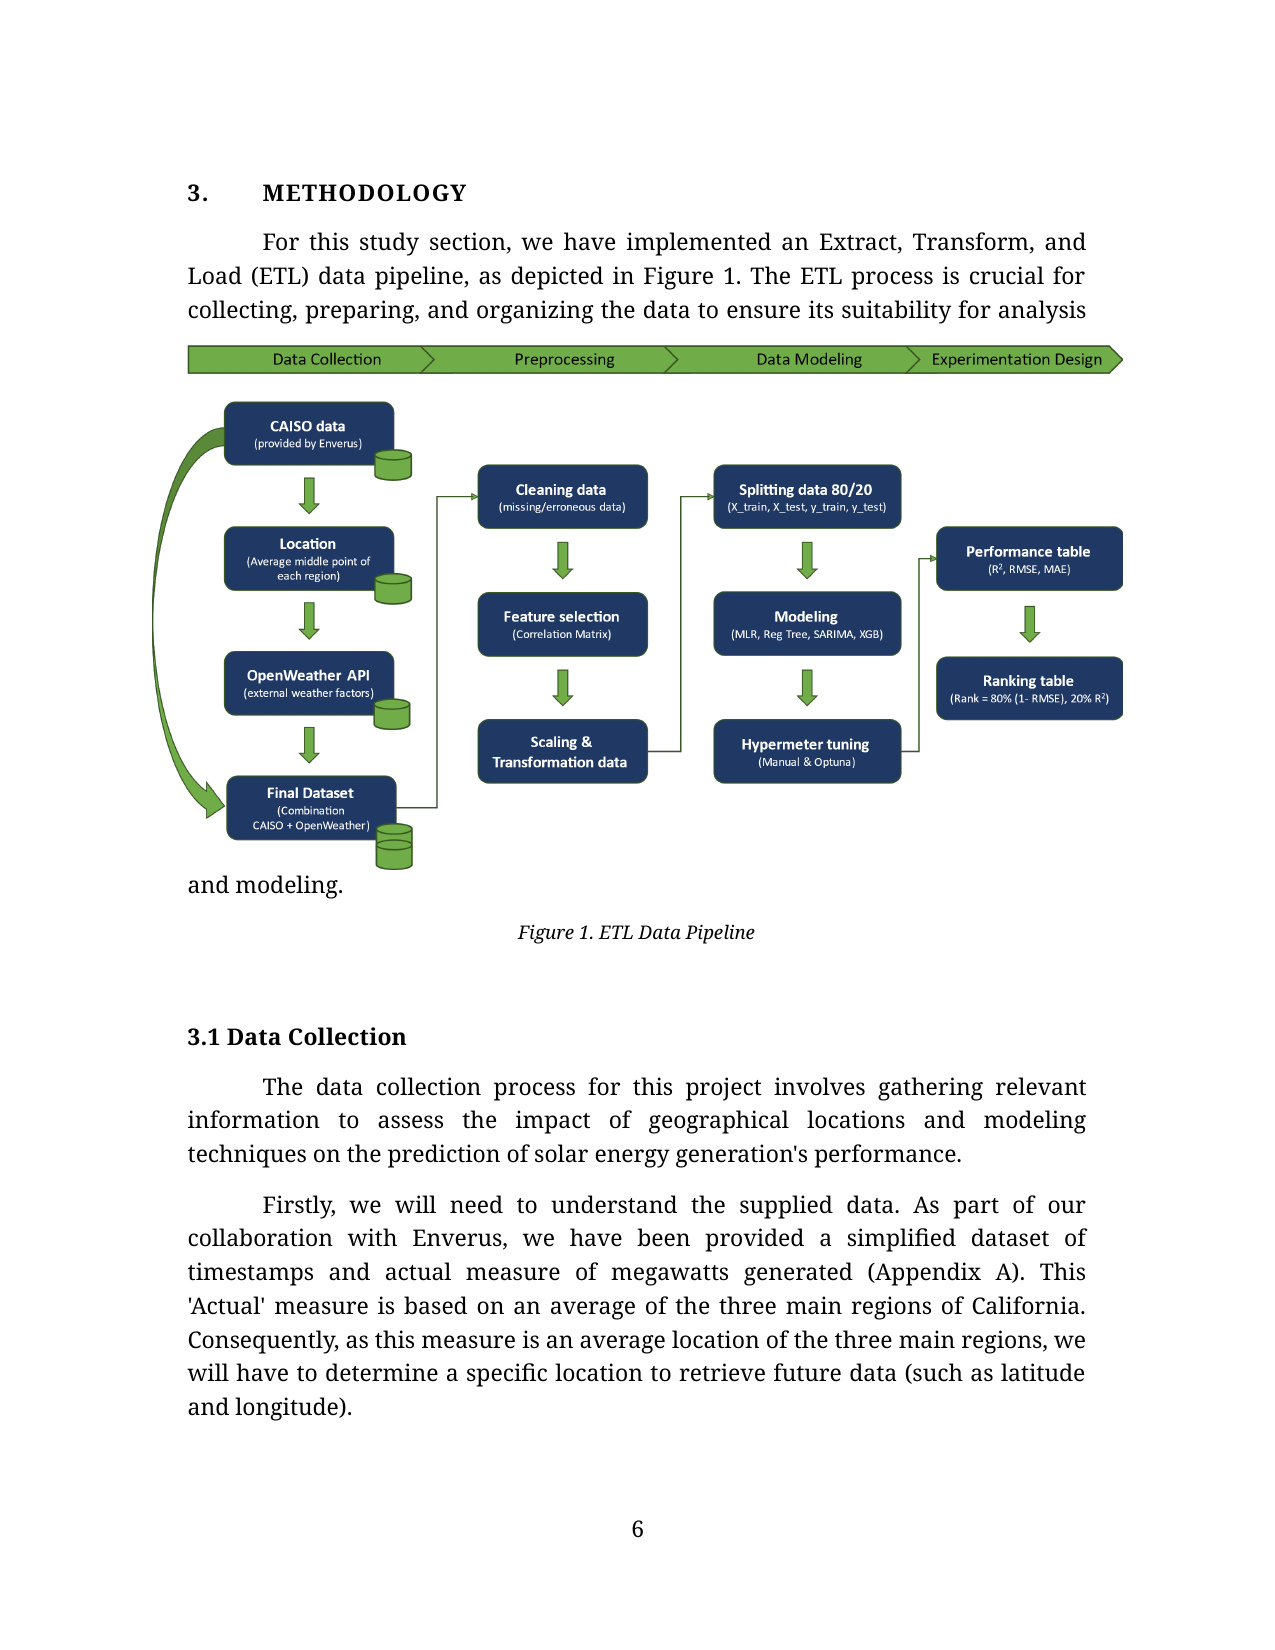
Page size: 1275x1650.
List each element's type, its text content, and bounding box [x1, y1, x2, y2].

picture [152, 342, 1123, 870]
text The data collection process for this project involves gathering relevant information to assess the impact of geographical locations and modeling techniques on the prediction of solar energy generation's performance. [187, 1071, 1087, 1169]
text For this study section, we have implemented an Extract, Transform, and Load (ETL) data pipeline, as depicted in Figure 1. The ETL process is crucial for collecting, preparing, and organizing the data to ensure its suitability for analysis and modeling. [187, 870, 1087, 901]
text For this study section, we have implemented an Extract, Transform, and Load (ETL) data pipeline, as depicted in Figure 1. The ETL process is crucial for collecting, preparing, and organizing the data to ensure its suitability for analysis and modeling. [187, 226, 1087, 342]
text Figure 1. ETL Data Pipeline [187, 920, 1087, 945]
text Firstly, we will need to understand the supplied data. As part of our collaboration with Enverus, we have been provided a simplified dataset of timestamps and actual measure of megawatts generated (Appendix A). This 'Actual' measure is based on an average of the three main regions of California. Consequently, as this measure is an average location of the three main regions, we will have to determine a specific location to retrieve future data (such as latitude and longitude). [187, 1188, 1087, 1422]
subtitle 3.1 Data Collection [187, 1017, 1087, 1053]
subtitle Methodology [187, 173, 1087, 208]
